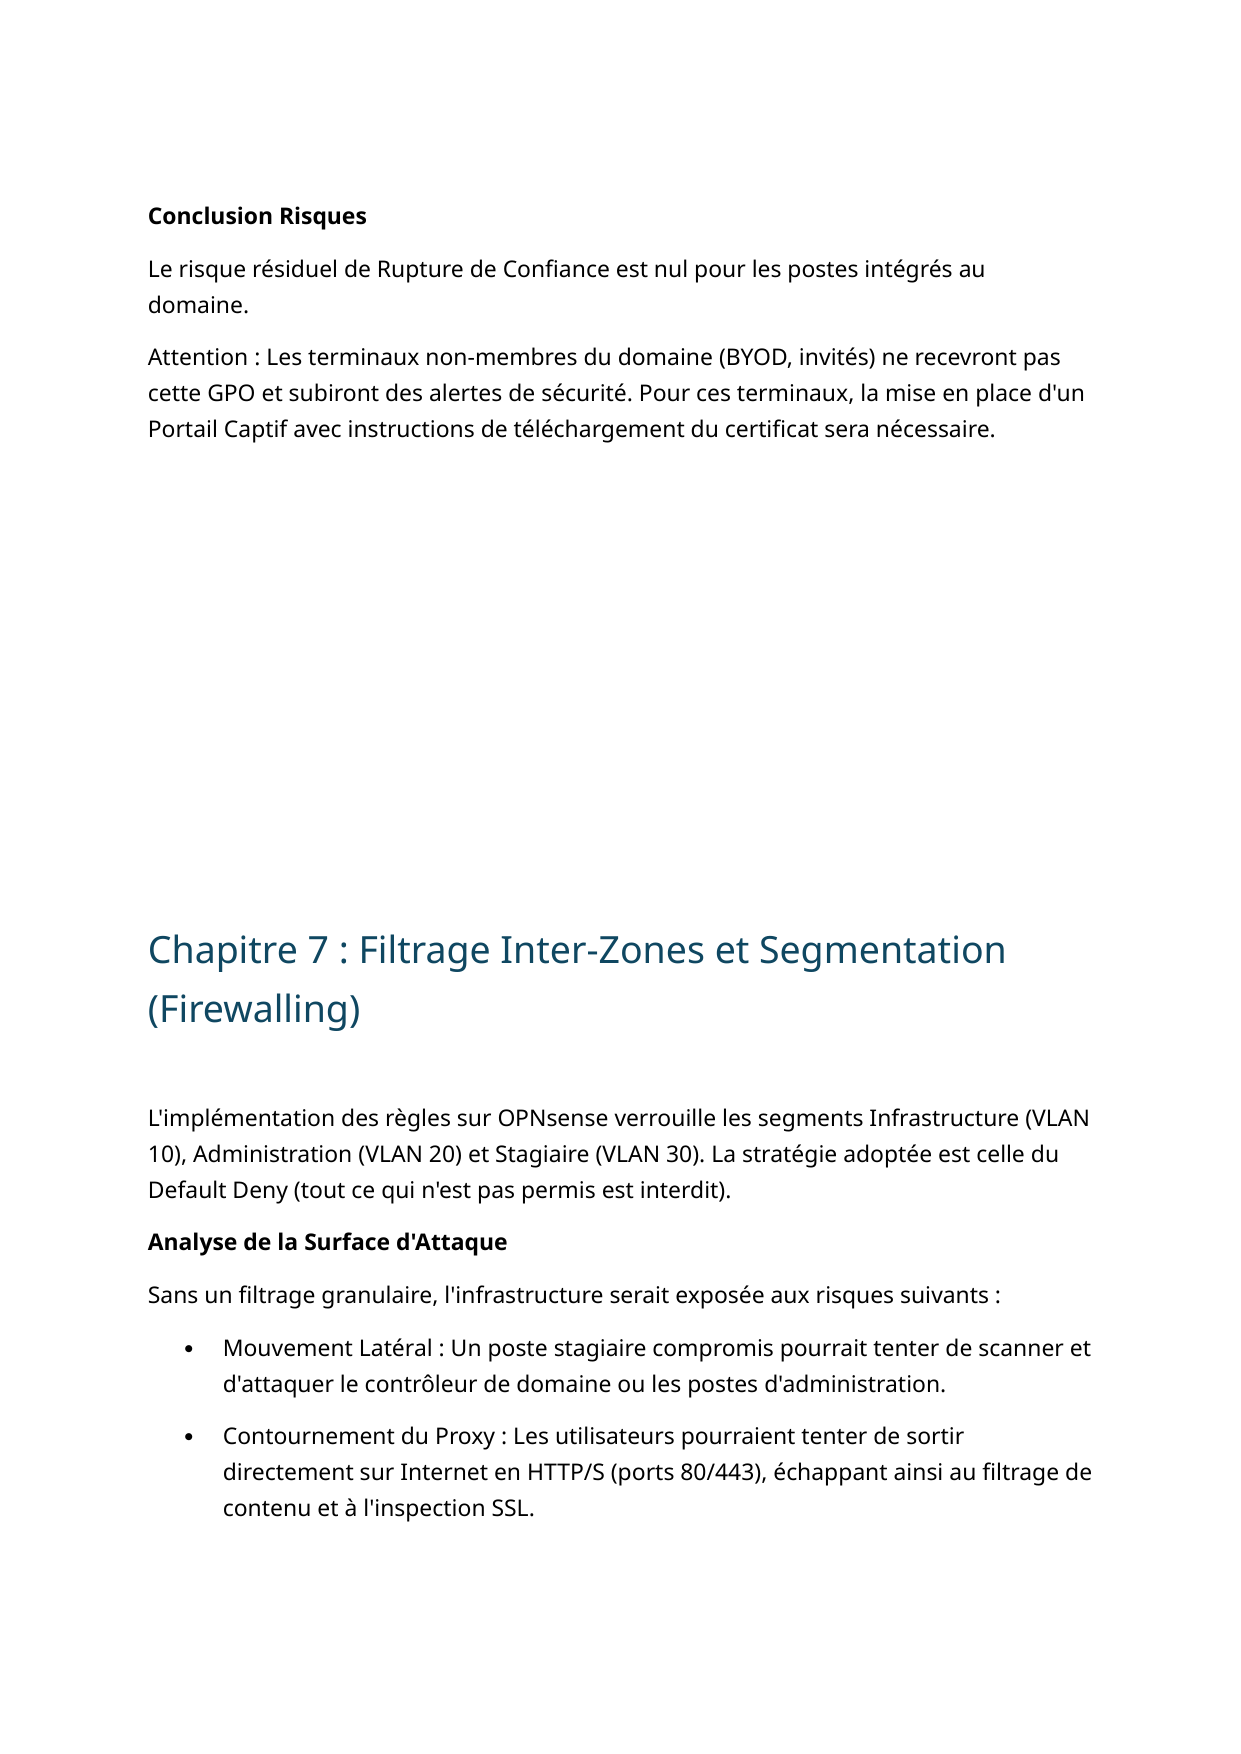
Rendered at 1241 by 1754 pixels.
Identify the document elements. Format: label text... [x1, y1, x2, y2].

text Conclusion Risques [148, 200, 1093, 231]
list Contournement du Proxy : Les utilisateurs pourraient tenter de sortir directement sur Internet en HTTP/S (ports 80/443), échappant ainsi au filtrage de contenu et à l'inspection SSL. [185, 1420, 1093, 1523]
text L'implémentation des règles sur OPNsense verrouille les segments Infrastructure (VLAN 10), Administration (VLAN 20) et Stagiaire (VLAN 30). La stratégie adoptée est celle du Default Deny (tout ce qui n'est pas permis est interdit). [148, 1102, 1093, 1205]
text Le risque résiduel de Rupture de Confiance est nul pour les postes intégrés au domaine. [148, 253, 1093, 320]
text Sans un filtrage granulaire, l'infrastructure serait exposée aux risques suivants : [148, 1279, 1093, 1310]
text Analyse de la Surface d'Attaque [148, 1226, 1093, 1258]
subtitle Chapitre 7 : Filtrage Inter-Zones et Segmentation (Firewalling) [148, 924, 1093, 1033]
text Attention : Les terminaux non-membres du domaine (BYOD, invités) ne recevront pas cette GPO et subiront des alertes de sécurité. Pour ces terminaux, la mise en place d'un Portail Captif avec instructions de téléchargement du certificat sera nécessaire. [148, 341, 1093, 444]
list Mouvement Latéral : Un poste stagiaire compromis pourrait tenter de scanner et d'attaquer le contrôleur de domaine ou les postes d'administration. [185, 1332, 1093, 1399]
